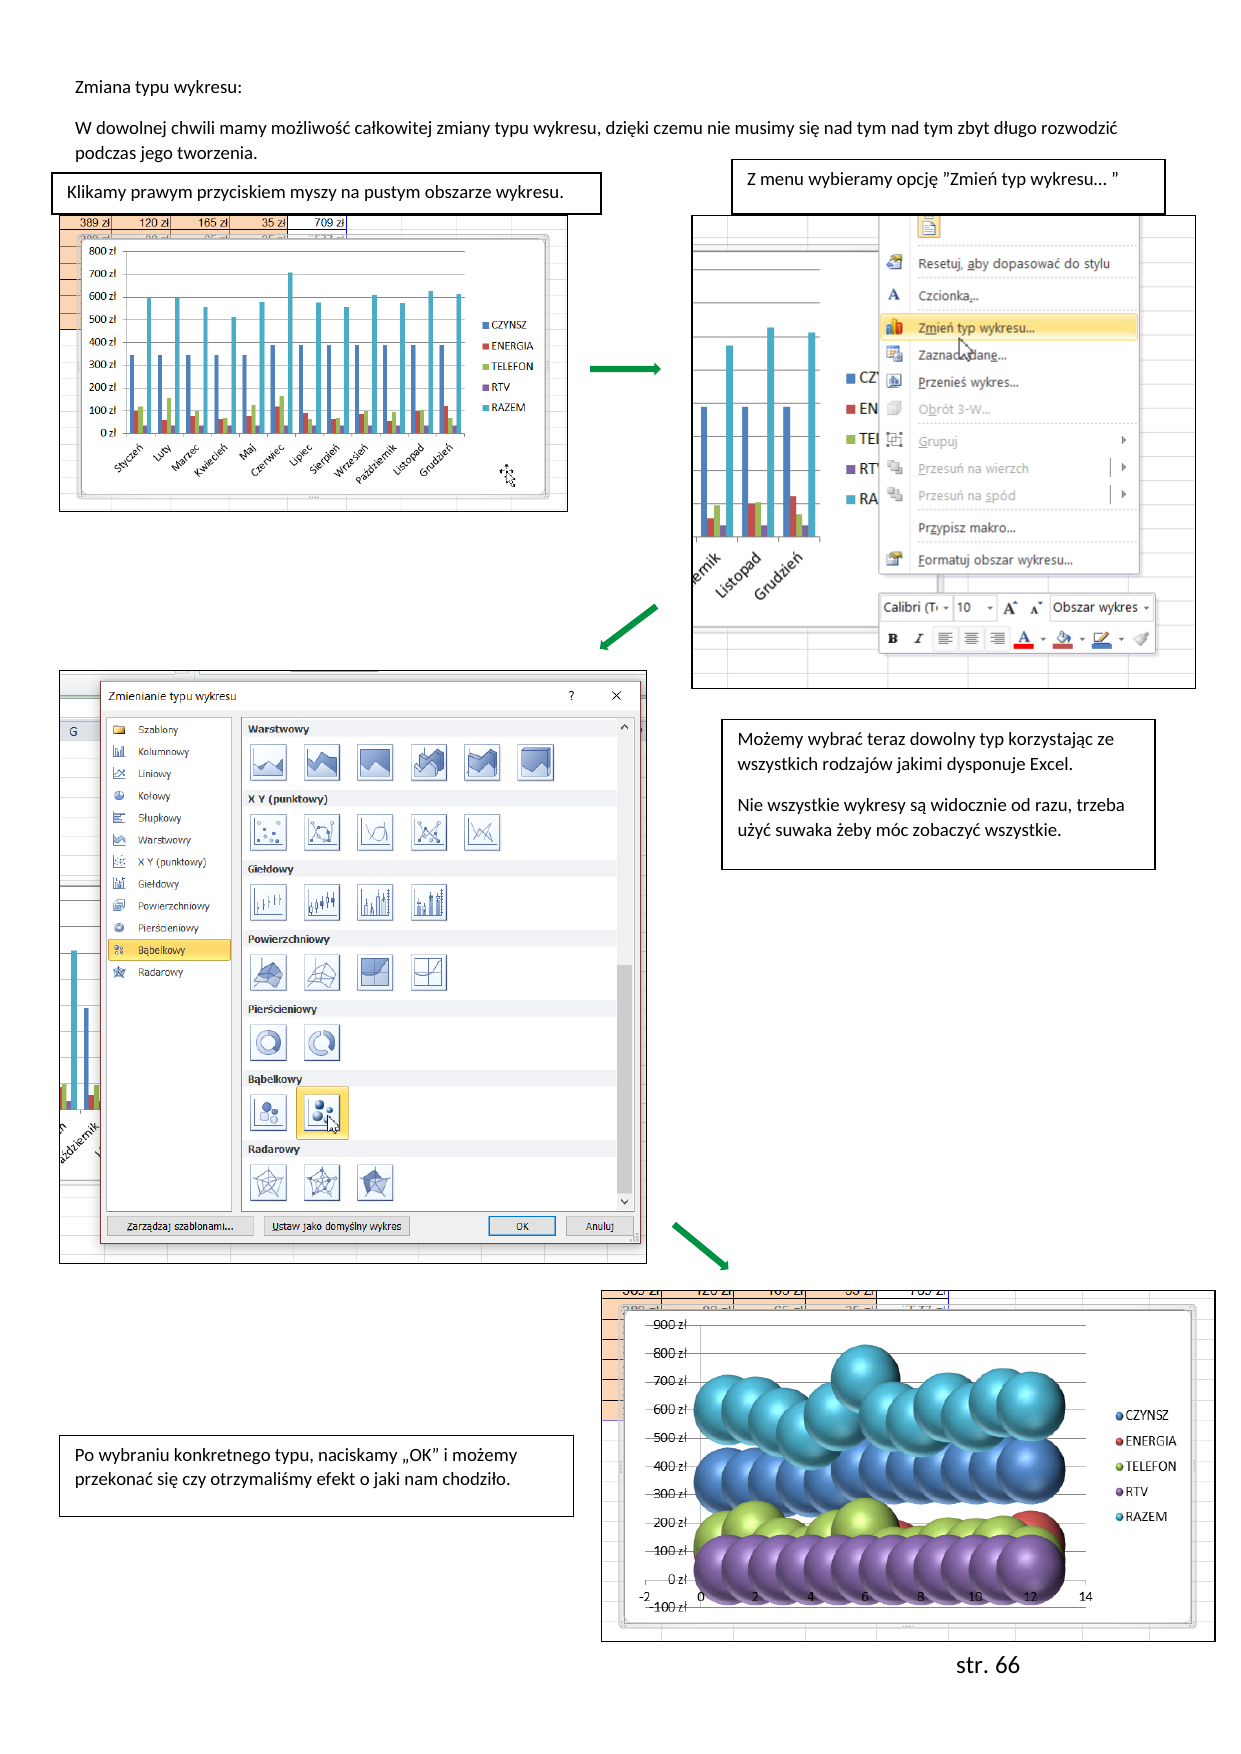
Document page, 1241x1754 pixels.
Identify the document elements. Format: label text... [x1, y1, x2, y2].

picture [693, 216, 1195, 688]
picture [60, 216, 567, 511]
picture [602, 1291, 1214, 1641]
picture [60, 671, 646, 1263]
text Zmiana typu wykresu: [75, 75, 1165, 98]
text W dowolnej chwili mamy możliwość całkowitej zmiany typu wykresu, dzięki czemu nie musimy się nad tym nad tym zbyt długo rozwodzić podczas jego tworzenia. [75, 116, 1165, 164]
